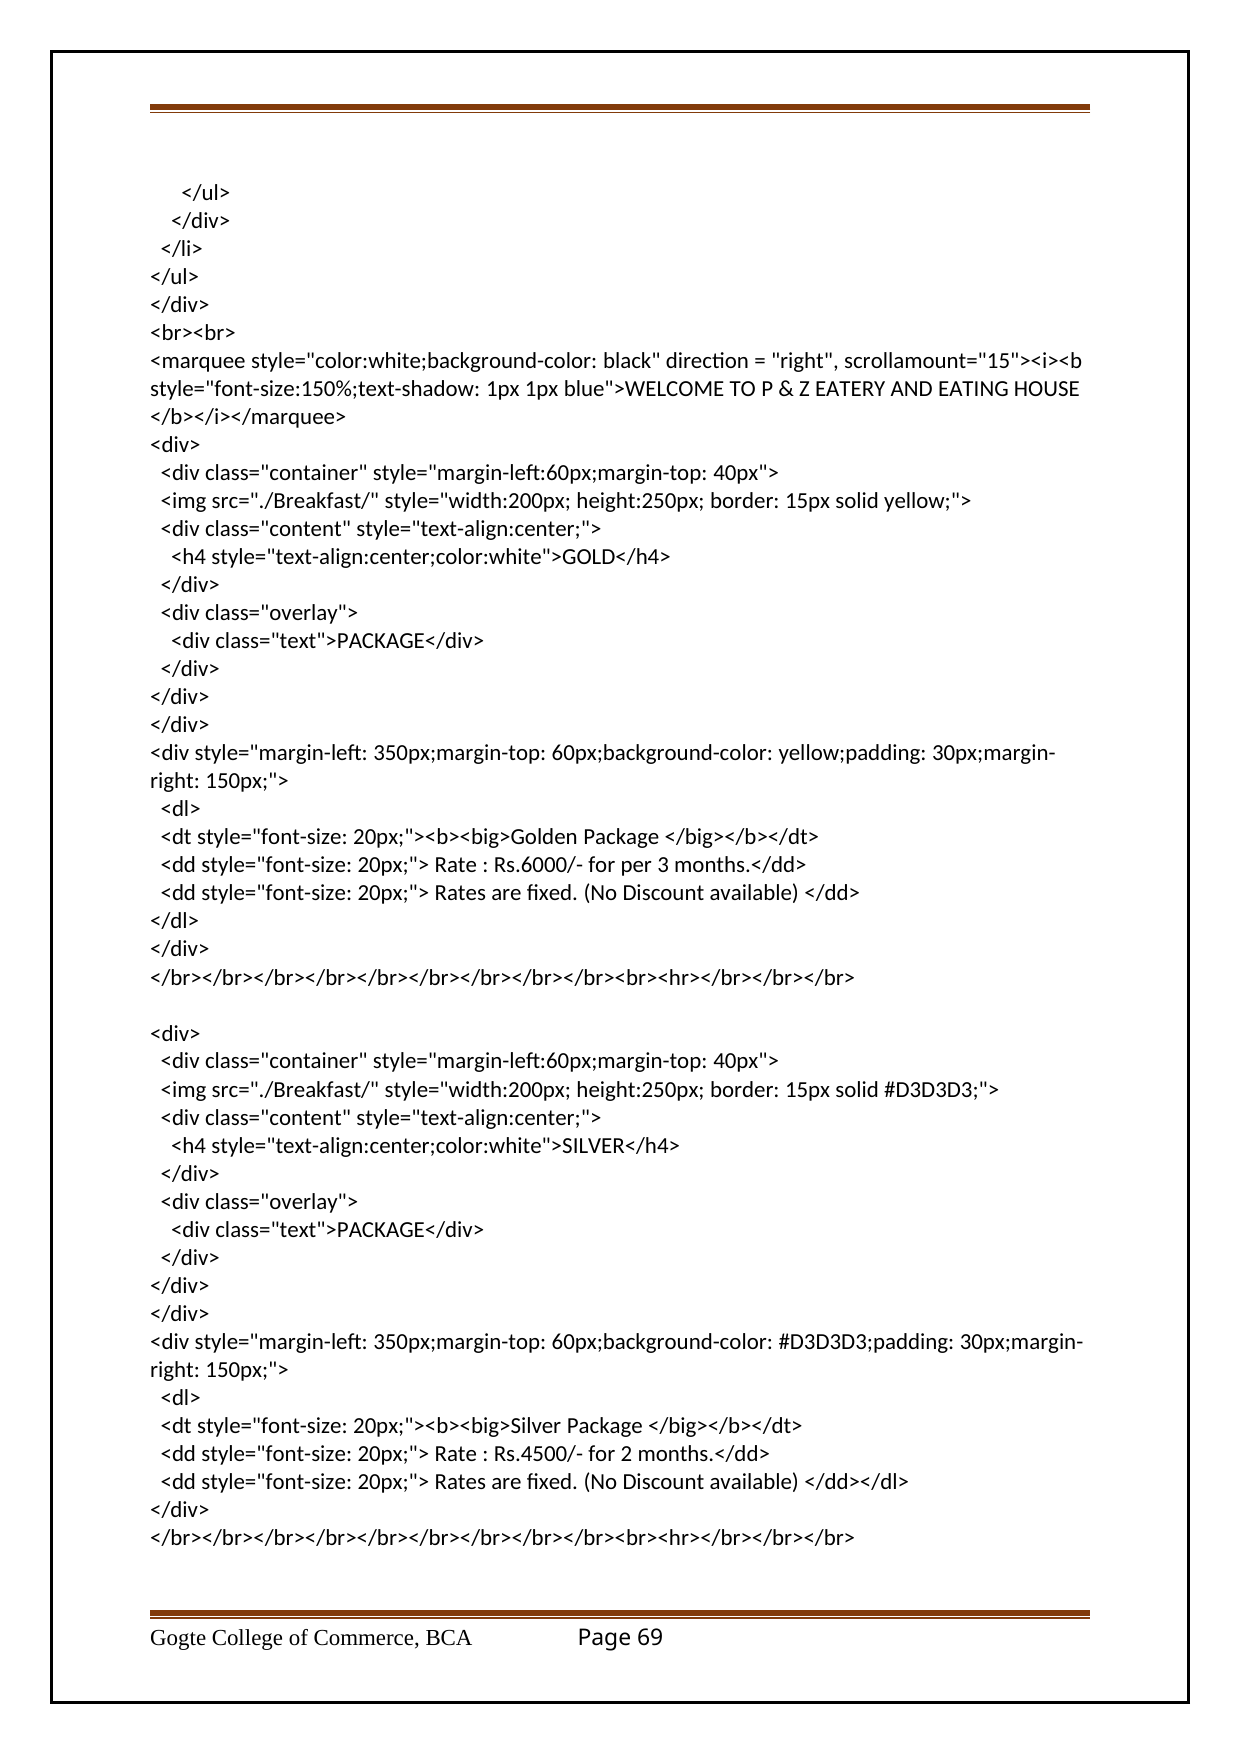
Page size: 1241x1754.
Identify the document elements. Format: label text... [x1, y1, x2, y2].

text <br><br> [150, 318, 1090, 346]
text </ul> [150, 178, 1090, 206]
text </br></br></br></br></br></br></br></br></br><br><hr></br></br></br> [150, 1523, 1090, 1551]
text </div> [150, 1495, 1090, 1523]
text </div> [150, 934, 1090, 963]
text <div class="overlay"> [150, 598, 1090, 626]
text <dl> [150, 794, 1090, 822]
text <div style="margin-left: 350px;margin-top: 60px;background-color: #D3D3D3;padding: 30px;margin-right: 150px;"> [150, 1327, 1090, 1383]
text <dl> [150, 1383, 1090, 1411]
text <marquee style="color:white;background-color: black" direction = "right", scrollamount="15"><i><b style="font-size:150%;text-shadow: 1px 1px blue">WELCOME TO P & Z EATERY AND EATING HOUSE</b></i></marquee> [150, 346, 1090, 430]
text <div class="content" style="text-align:center;"> [150, 1103, 1090, 1131]
text <div class="content" style="text-align:center;"> [150, 514, 1090, 542]
text </div> [150, 1159, 1090, 1187]
text </div> [150, 570, 1090, 598]
text <div class="overlay"> [150, 1187, 1090, 1215]
text </ul> [150, 262, 1090, 290]
text </div> [150, 654, 1090, 682]
text <h4 style="text-align:center;color:white">GOLD</h4> [150, 542, 1090, 570]
text </div> [150, 1243, 1090, 1271]
text <h4 style="text-align:center;color:white">SILVER</h4> [150, 1131, 1090, 1159]
text <div class="text">PACKAGE</div> [150, 1215, 1090, 1243]
text </br></br></br></br></br></br></br></br></br><br><hr></br></br></br> [150, 963, 1090, 991]
text </dl> [150, 907, 1090, 934]
text </div> [150, 1299, 1090, 1327]
text <div> [150, 1019, 1090, 1047]
text </li> [150, 234, 1090, 262]
text <div> [150, 430, 1090, 458]
text </div> [150, 682, 1090, 710]
text <dd style="font-size: 20px;"> Rate : Rs.6000/- for per 3 months.</dd> [150, 851, 1090, 878]
text <dd style="font-size: 20px;"> Rates are fixed. (No Discount available) </dd></dl> [150, 1467, 1090, 1495]
text <div class="container" style="margin-left:60px;margin-top: 40px"> [150, 1047, 1090, 1075]
text </div> [150, 710, 1090, 738]
text <img src="./Breakfast/" style="width:200px; height:250px; border: 15px solid yellow;"> [150, 486, 1090, 514]
text <dt style="font-size: 20px;"><b><big>Silver Package </big></b></dt> [150, 1411, 1090, 1439]
text <img src="./Breakfast/" style="width:200px; height:250px; border: 15px solid #D3D3D3;"> [150, 1075, 1090, 1103]
text <div class="text">PACKAGE</div> [150, 626, 1090, 654]
text <div class="container" style="margin-left:60px;margin-top: 40px"> [150, 458, 1090, 486]
text </div> [150, 206, 1090, 234]
text <dd style="font-size: 20px;"> Rates are fixed. (No Discount available) </dd> [150, 878, 1090, 907]
text </div> [150, 290, 1090, 318]
text <dd style="font-size: 20px;"> Rate : Rs.4500/- for 2 months.</dd> [150, 1439, 1090, 1467]
text <div style="margin-left: 350px;margin-top: 60px;background-color: yellow;padding: 30px;margin-right: 150px;"> [150, 738, 1090, 794]
text <dt style="font-size: 20px;"><b><big>Golden Package </big></b></dt> [150, 822, 1090, 851]
text </div> [150, 1271, 1090, 1299]
